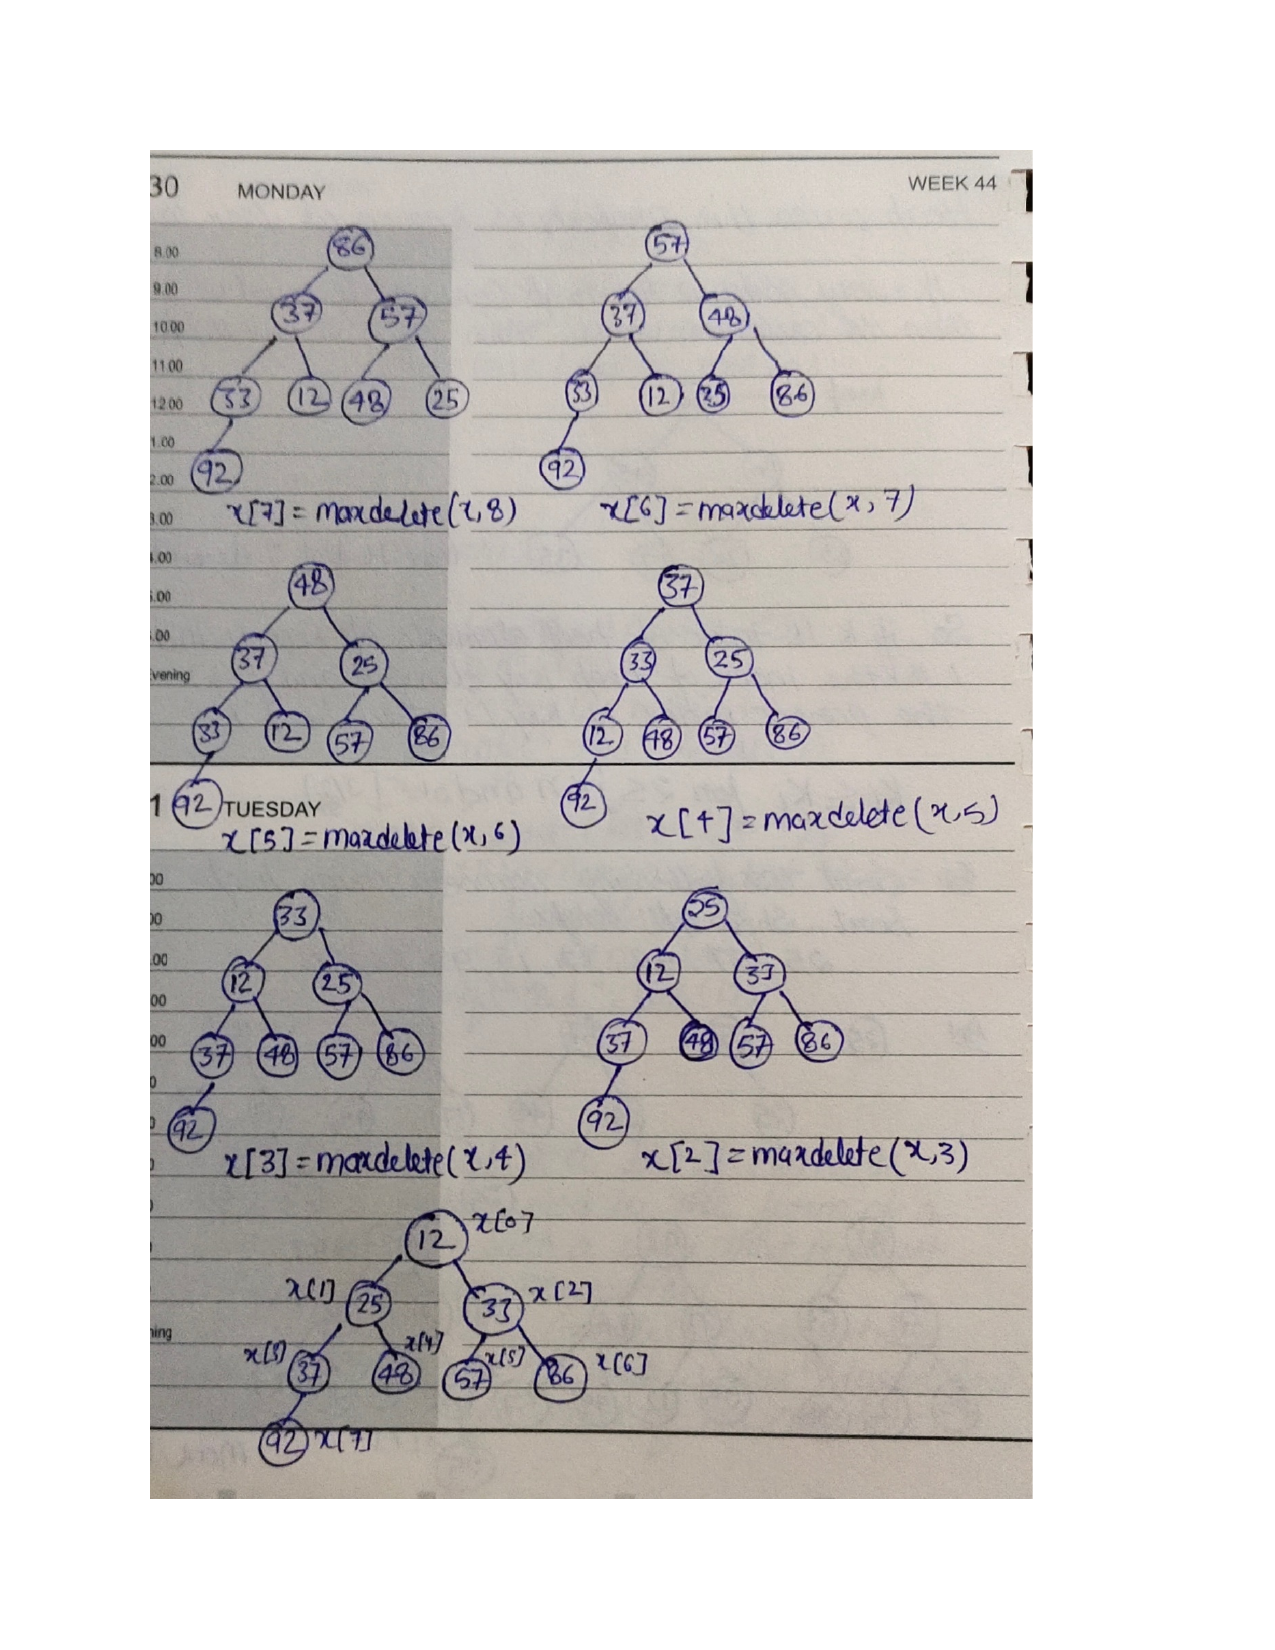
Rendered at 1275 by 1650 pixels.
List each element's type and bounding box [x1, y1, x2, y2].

picture [150, 150, 1033, 1499]
